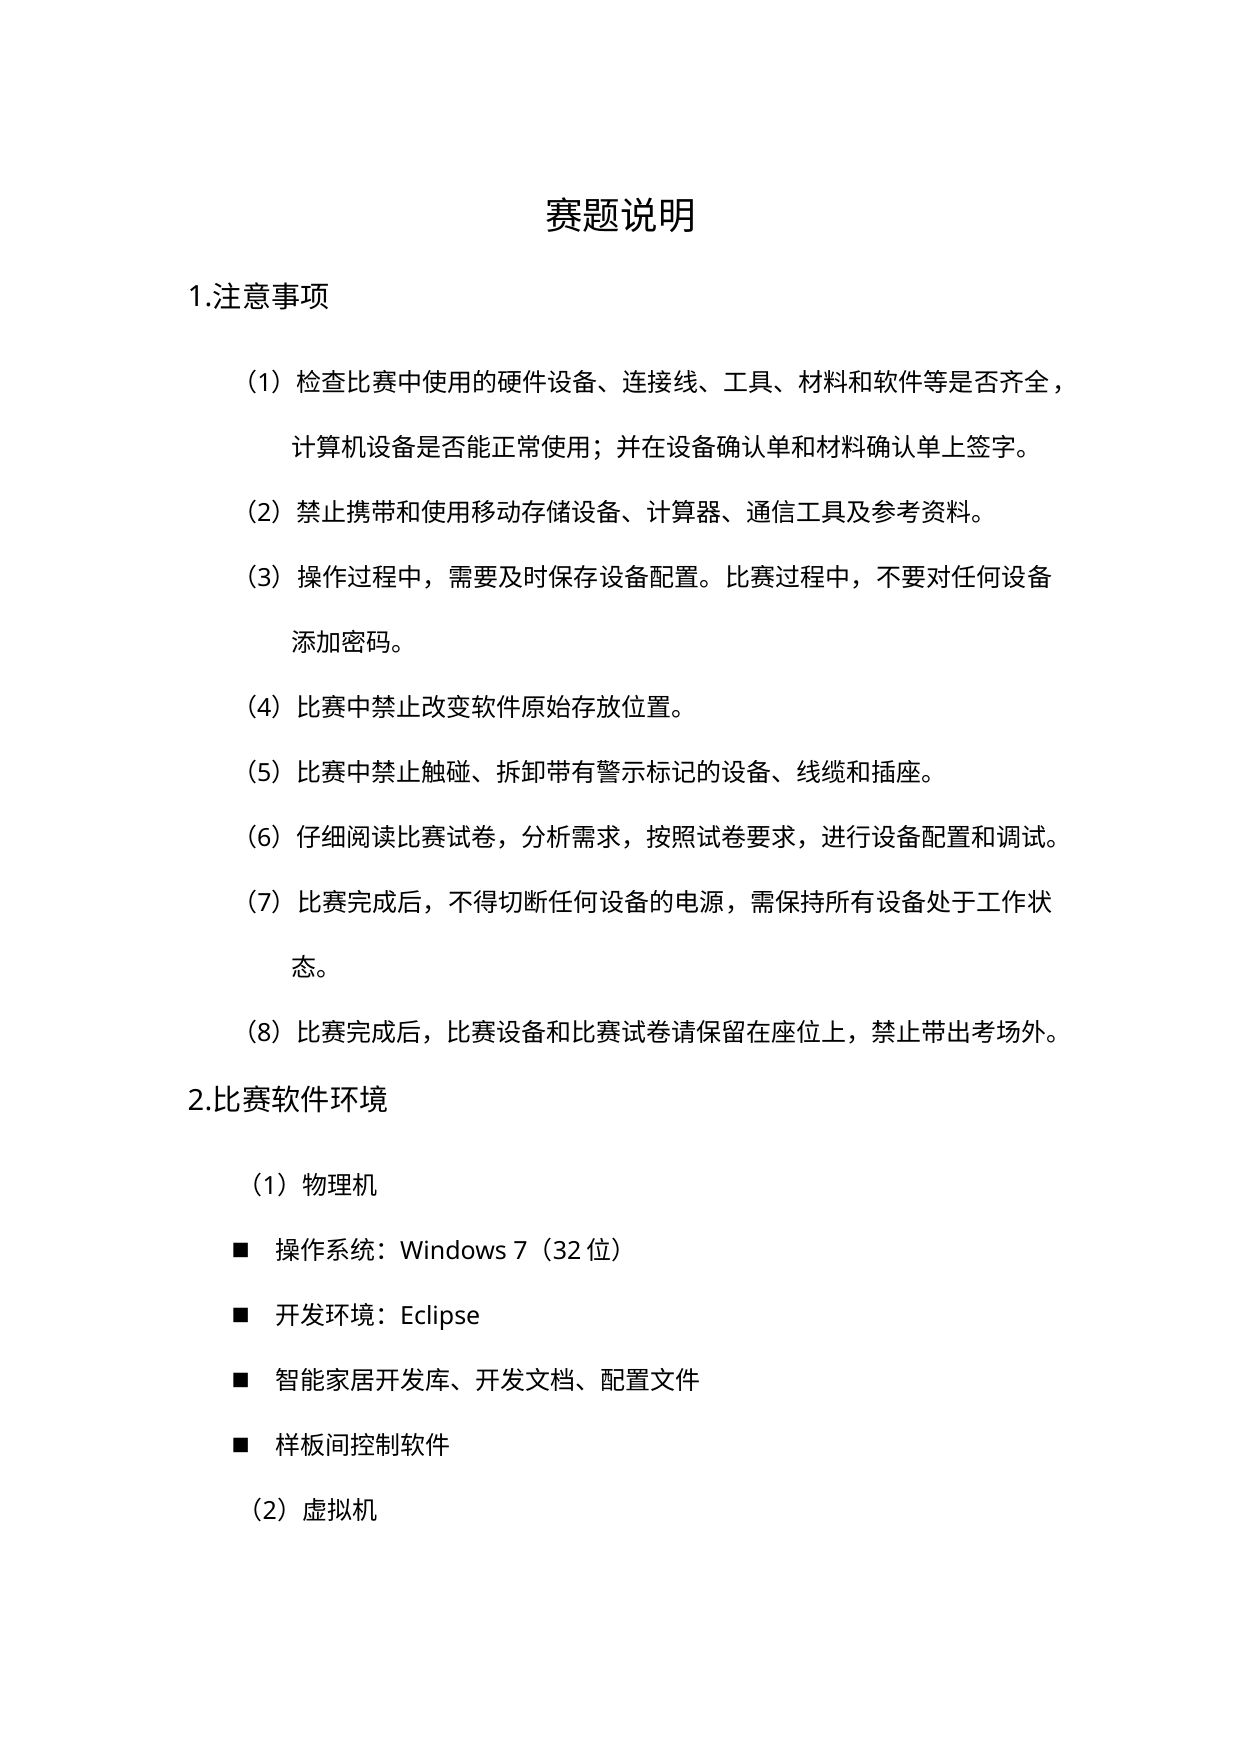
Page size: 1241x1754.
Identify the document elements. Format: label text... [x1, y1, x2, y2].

list 开发环境：Eclipse [231, 1281, 1053, 1346]
text （7）比赛完成后，不得切断任何设备的电源，需保持所有设备处于工作状态。 [232, 868, 1053, 998]
text （2）虚拟机 [187, 1476, 1053, 1541]
text （2）禁止携带和使用移动存储设备、计算器、通信工具及参考资料。 [232, 478, 1053, 543]
text （6）仔细阅读比赛试卷，分析需求，按照试卷要求，进行设备配置和调试。 [232, 803, 1053, 868]
text （1）物理机 [187, 1151, 1053, 1216]
list 操作系统：Windows 7（32位） [231, 1216, 1053, 1281]
list 智能家居开发库、开发文档、配置文件 [231, 1346, 1053, 1411]
text （4）比赛中禁止改变软件原始存放位置。 [232, 673, 1053, 738]
text （5）比赛中禁止触碰、拆卸带有警示标记的设备、线缆和插座。 [232, 738, 1053, 803]
text 2.比赛软件环境 [187, 1063, 1053, 1128]
text 赛题说明 [187, 178, 1053, 243]
text 1.注意事项 [187, 259, 1053, 324]
text （8）比赛完成后，比赛设备和比赛试卷请保留在座位上，禁止带出考场外。 [232, 998, 1053, 1063]
text （3）操作过程中，需要及时保存设备配置。比赛过程中，不要对任何设备添加密码。 [232, 543, 1053, 673]
text （1）检查比赛中使用的硬件设备、连接线、工具、材料和软件等是否齐全，计算机设备是否能正常使用；并在设备确认单和材料确认单上签字。 [232, 348, 1053, 478]
list 样板间控制软件 [231, 1411, 1053, 1476]
